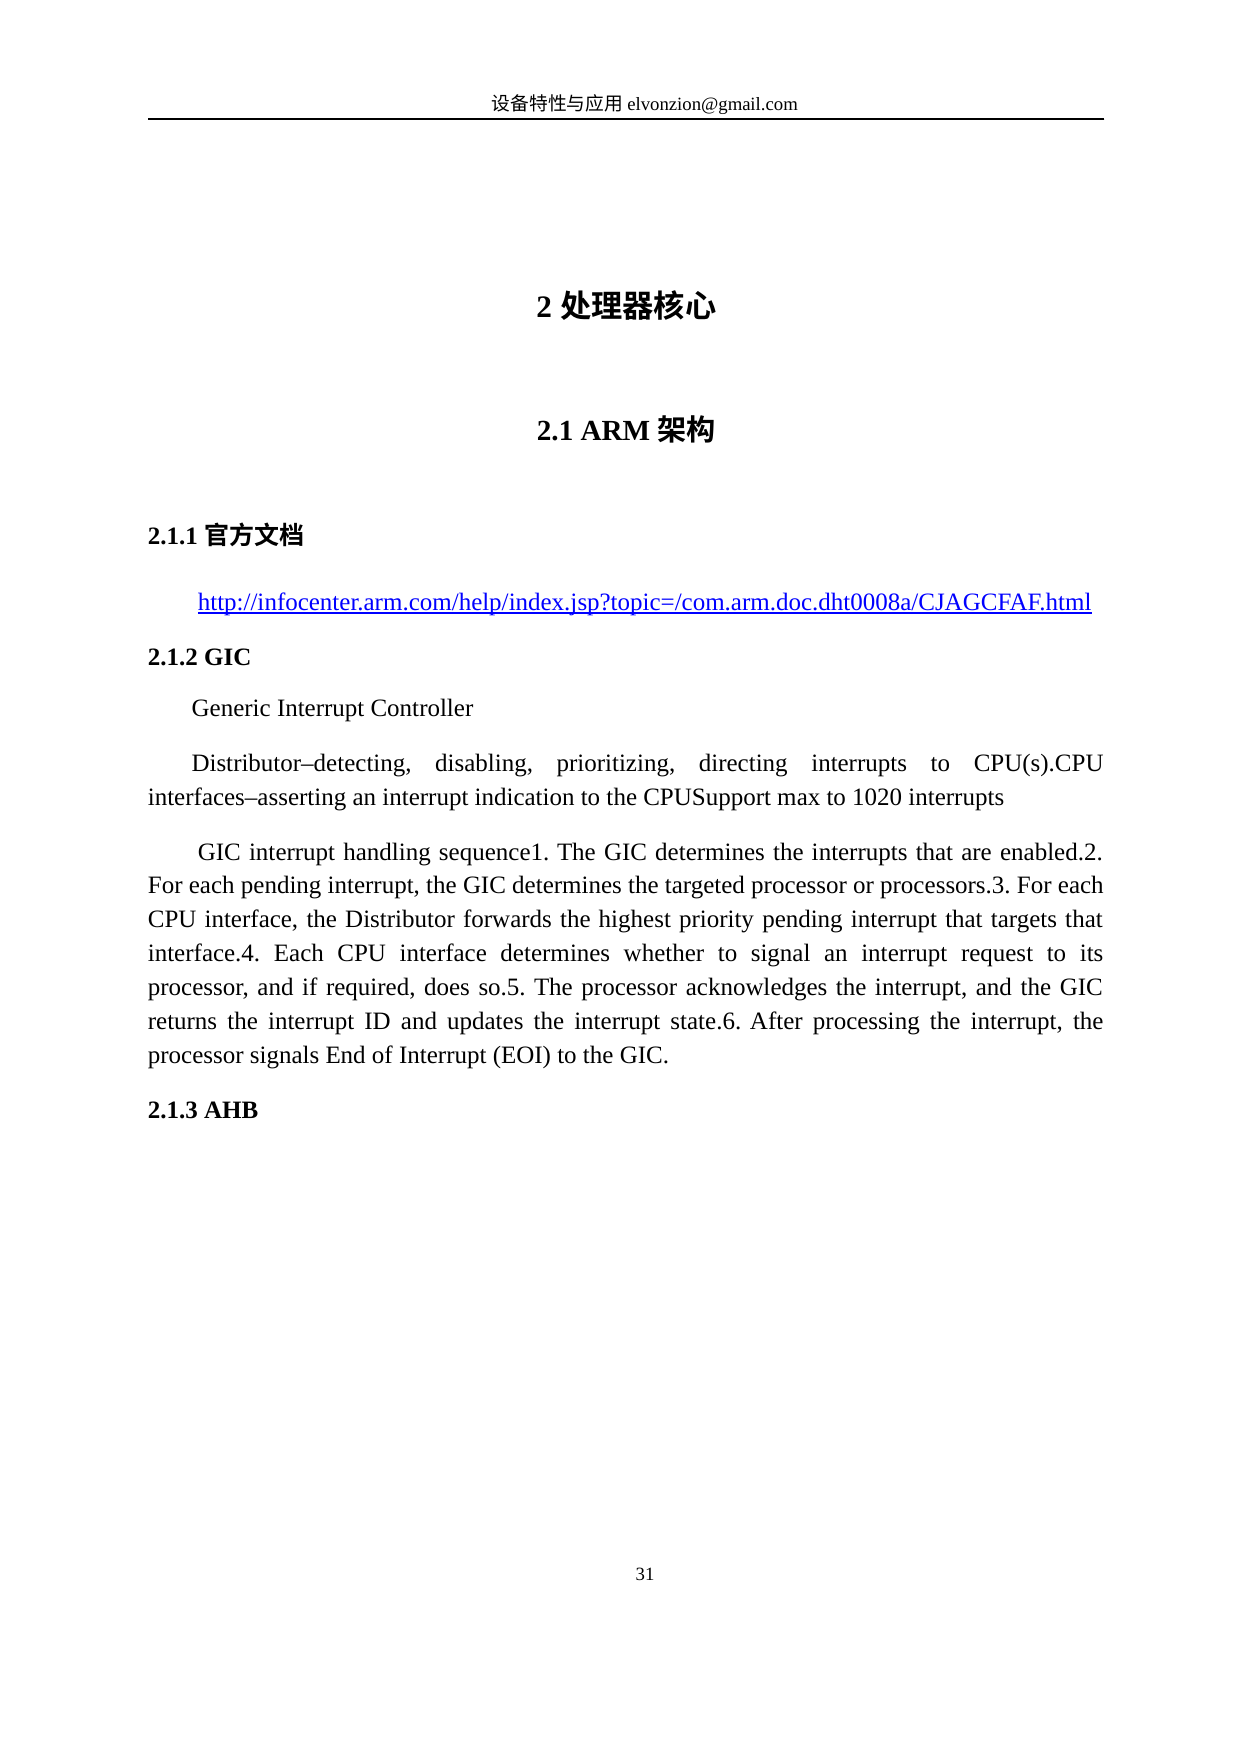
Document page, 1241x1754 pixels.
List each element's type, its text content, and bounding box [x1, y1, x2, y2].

text GIC interrupt handling sequence1. The GIC determines the interrupts that are enabled.2. For each pending interrupt, the GIC determines the targeted processor or processors.3. For each CPU interface, the Distributor forwards the highest priority pending interrupt that targets that interface.4. Each CPU interface determines whether to signal an interrupt request to its processor, and if required, does so.5. The processor acknowledges the interrupt, and the GIC returns the interrupt ID and updates the interrupt state.6. After processing the interrupt, the processor signals End of Interrupt (EOI) to the GIC. [148, 834, 1104, 1072]
subtitle 处理器核心 [148, 269, 1104, 337]
text Distributor–detecting, disabling, prioritizing, directing interrupts to CPU(s).CPU interfaces–asserting an interrupt indication to the CPUSupport max to 1020 interrupts [148, 745, 1104, 813]
subtitle AHB [148, 1093, 1104, 1127]
subtitle GIC [148, 639, 1104, 673]
text http://infocenter.arm.com/help/index.jsp?topic=/com.arm.doc.dht0008a/CJAGCFAF.html [148, 585, 1104, 619]
subtitle 官方文档 [148, 500, 1104, 568]
text Generic Interrupt Controller [148, 691, 1104, 724]
subtitle ARM 架构 [148, 394, 1104, 462]
